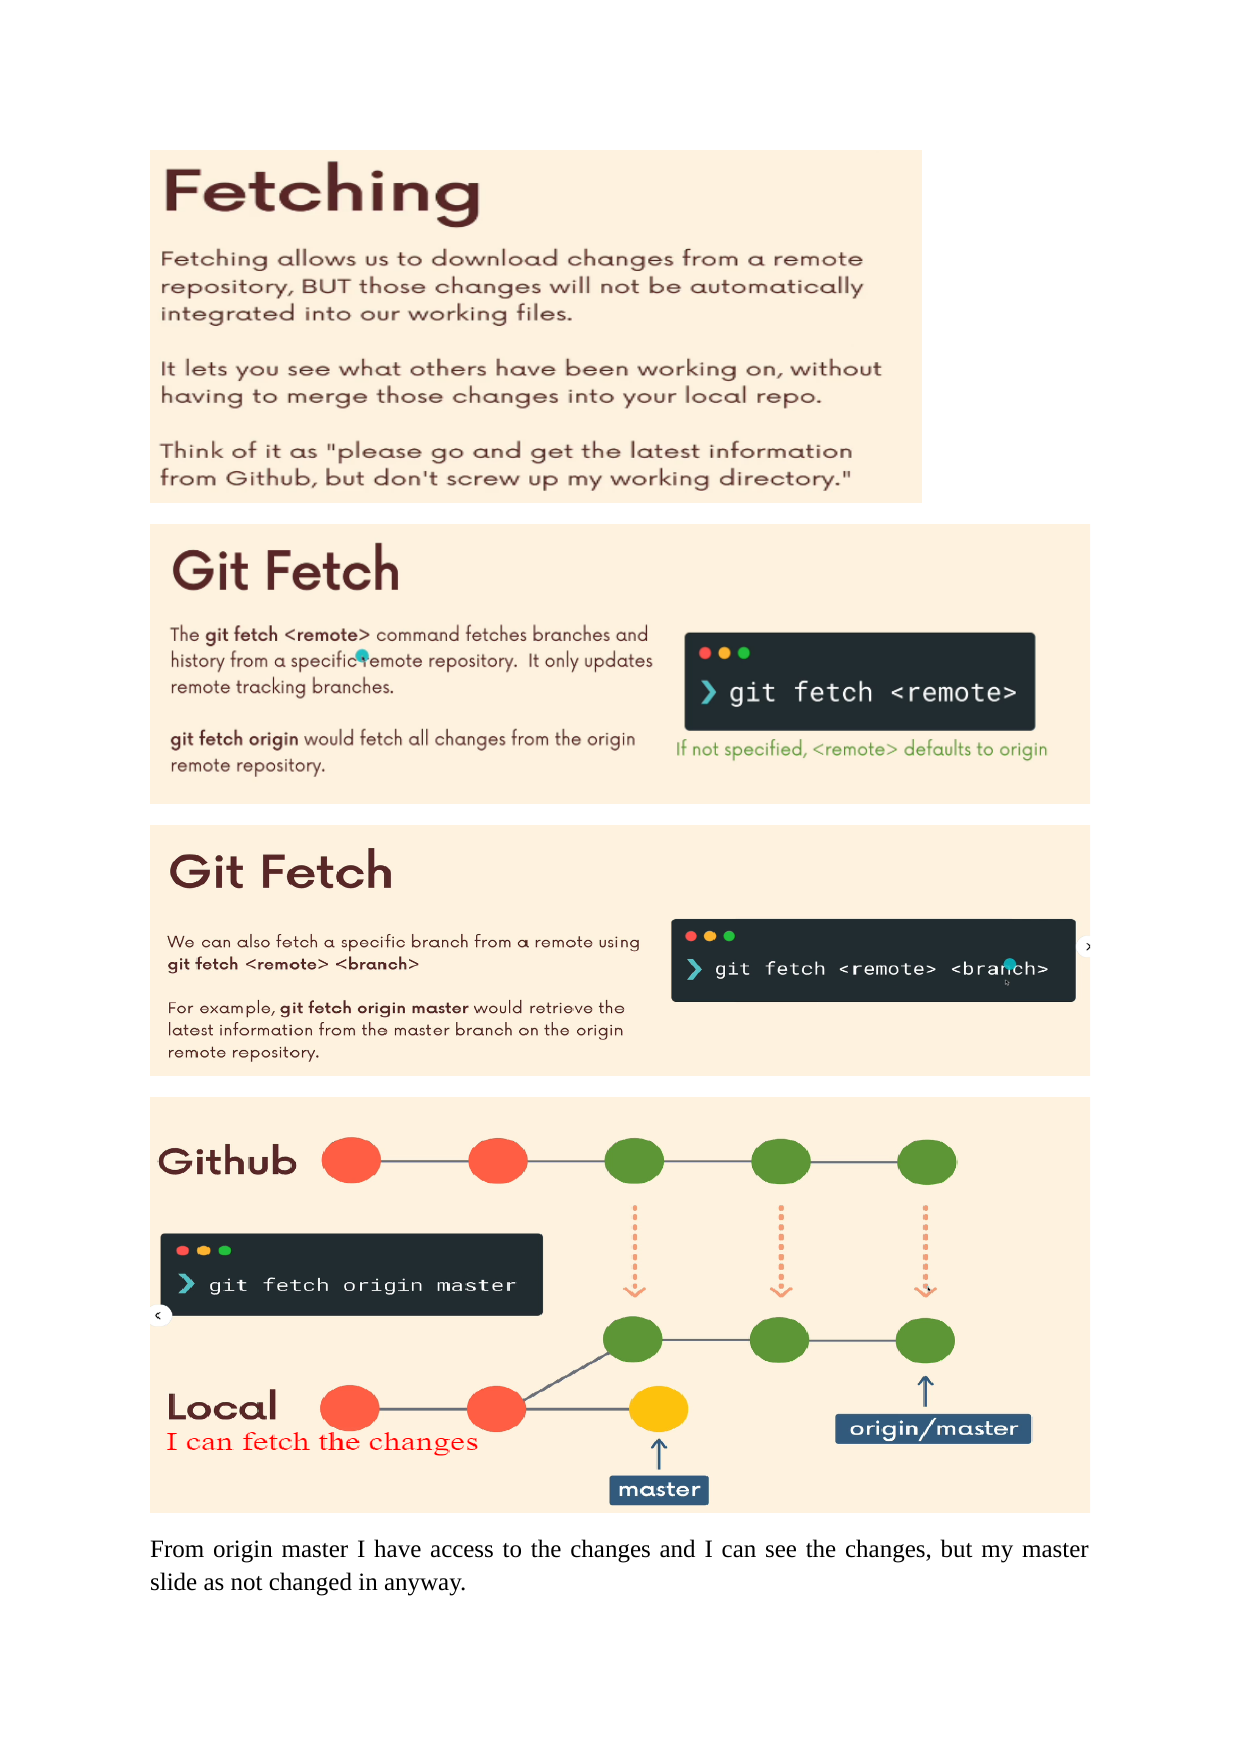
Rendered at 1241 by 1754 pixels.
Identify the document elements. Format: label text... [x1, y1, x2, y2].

picture [150, 825, 1091, 1076]
picture [150, 1097, 1091, 1513]
picture [150, 524, 1091, 804]
text From origin master I have access to the changes and I can see the changes, but my master slide as not changed in anyway. [150, 1534, 1090, 1596]
picture [150, 150, 922, 503]
